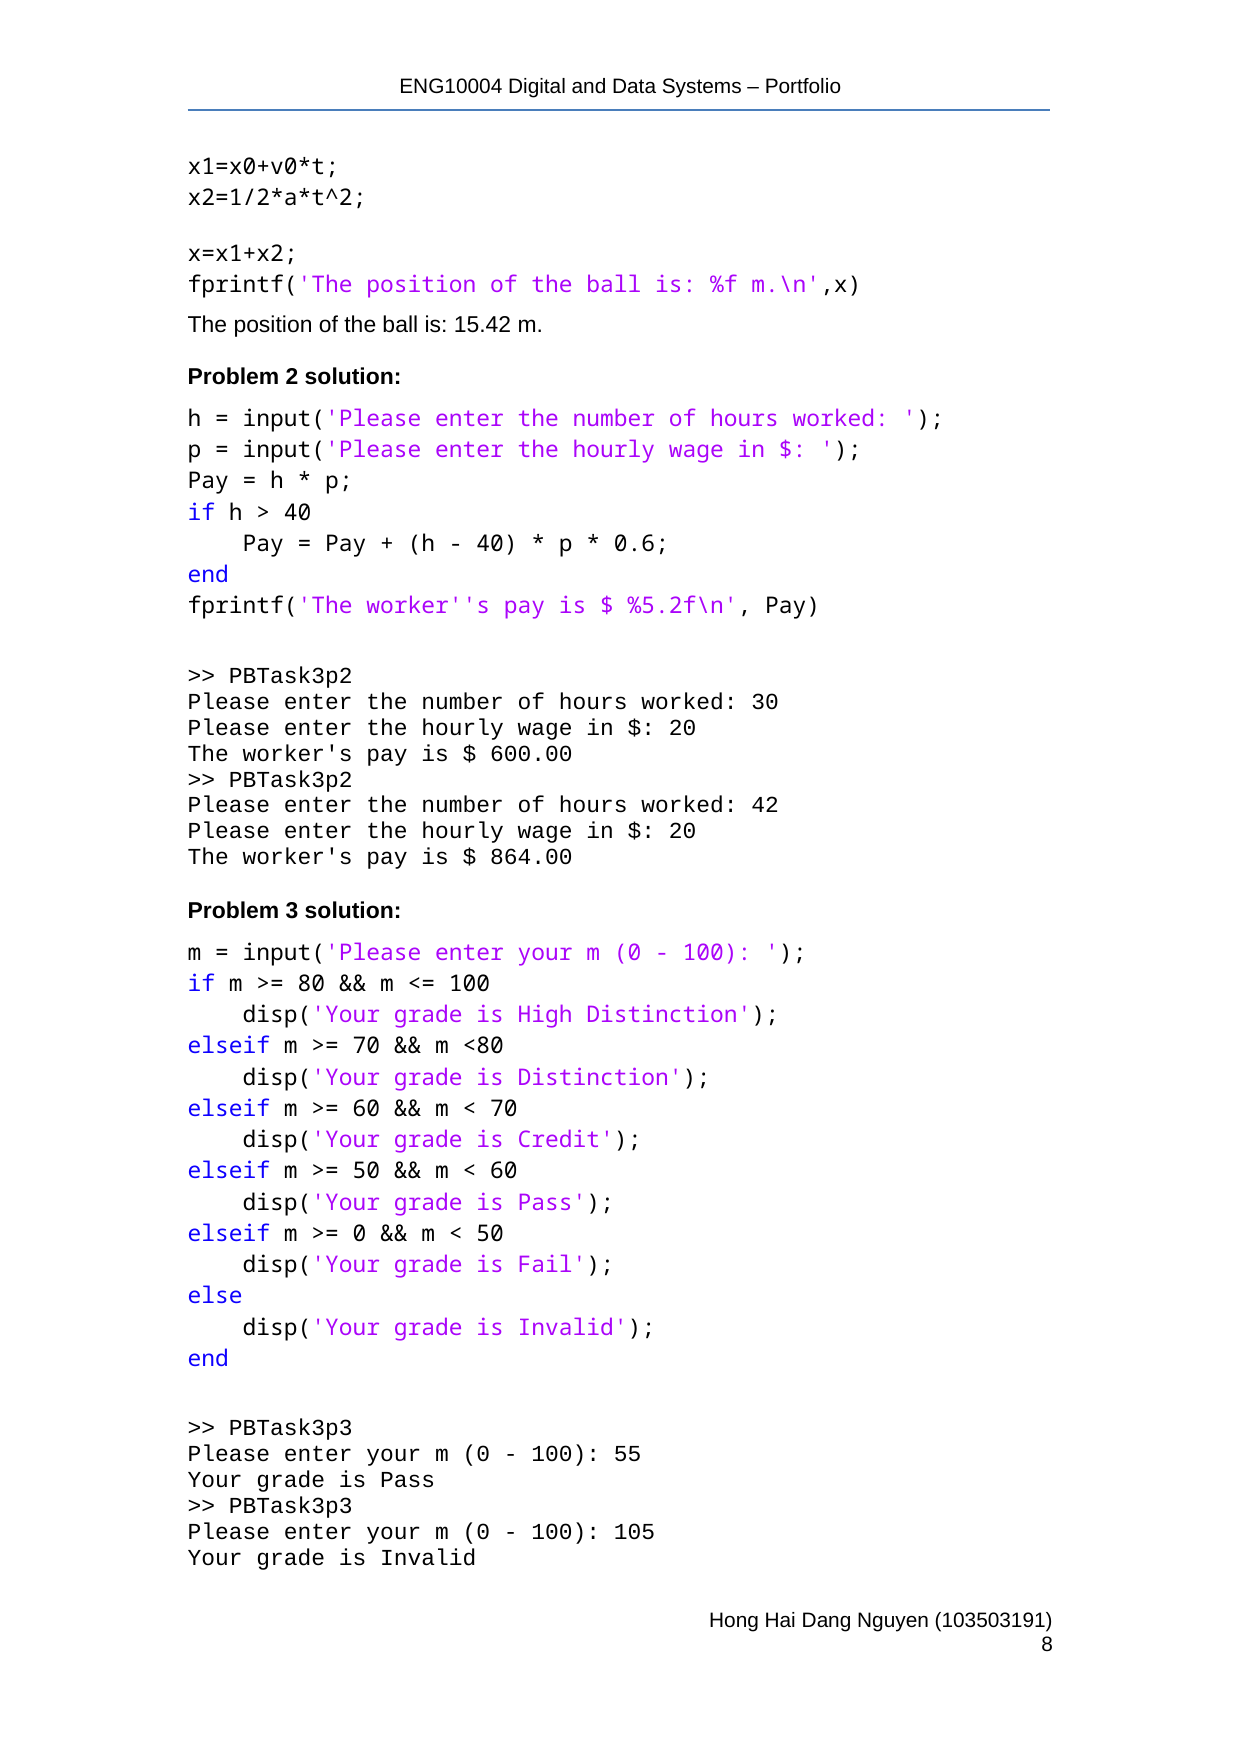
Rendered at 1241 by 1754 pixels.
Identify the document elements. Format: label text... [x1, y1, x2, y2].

text fprintf('The position of the ball is: %f m.\n',x) [187, 268, 1053, 299]
text The worker's pay is $ 864.00 [187, 846, 1053, 872]
text Please enter the hourly wage in $: 20 [187, 820, 1053, 846]
text if m >= 80 && m <= 100 [187, 967, 1053, 998]
text Problem 3 solution: [187, 897, 1053, 923]
text Please enter the number of hours worked: 42 [187, 794, 1053, 820]
text Your grade is Invalid [187, 1546, 1053, 1572]
text Please enter the hourly wage in $: 20 [187, 716, 1053, 742]
text x1=x0+v0*t; [187, 150, 1053, 181]
text >> PBTask3p2 [187, 664, 1053, 690]
text disp('Your grade is High Distinction'); [187, 998, 1053, 1029]
text Please enter your m (0 - 100): 105 [187, 1521, 1053, 1546]
text >> PBTask3p3 [187, 1494, 1053, 1521]
text elseif m >= 50 && m < 60 [187, 1154, 1053, 1186]
text disp('Your grade is Credit'); [187, 1123, 1053, 1154]
text if h > 40 [187, 495, 1053, 527]
text elseif m >= 70 && m <80 [187, 1029, 1053, 1061]
text elseif m >= 60 && m < 70 [187, 1092, 1053, 1123]
text end [187, 558, 1053, 589]
text disp('Your grade is Fail'); [187, 1248, 1053, 1279]
text fprintf('The worker''s pay is $ %5.2f\n', Pay) [187, 589, 1053, 620]
text Please enter your m (0 - 100): 55 [187, 1443, 1053, 1469]
text disp('Your grade is Invalid'); [187, 1311, 1053, 1342]
text x2=1/2*a*t^2; [187, 181, 1053, 212]
text x=x1+x2; [187, 236, 1053, 268]
text >> PBTask3p3 [187, 1417, 1053, 1443]
text Pay = Pay + (h - 40) * p * 0.6; [187, 527, 1053, 558]
text m = input('Please enter your m (0 - 100): '); [187, 936, 1053, 967]
text The position of the ball is: 15.42 m. [187, 311, 1053, 338]
text h = input('Please enter the number of hours worked: '); [187, 402, 1053, 433]
text end [187, 1342, 1053, 1373]
text disp('Your grade is Distinction'); [187, 1061, 1053, 1092]
text p = input('Please enter the hourly wage in $: '); [187, 433, 1053, 464]
text Pay = h * p; [187, 464, 1053, 495]
text Your grade is Pass [187, 1469, 1053, 1494]
text Please enter the number of hours worked: 30 [187, 690, 1053, 716]
text Problem 2 solution: [187, 363, 1053, 389]
text elseif m >= 0 && m < 50 [187, 1217, 1053, 1248]
text else [187, 1279, 1053, 1311]
text disp('Your grade is Pass'); [187, 1186, 1053, 1217]
text >> PBTask3p2 [187, 768, 1053, 794]
text The worker's pay is $ 600.00 [187, 742, 1053, 768]
